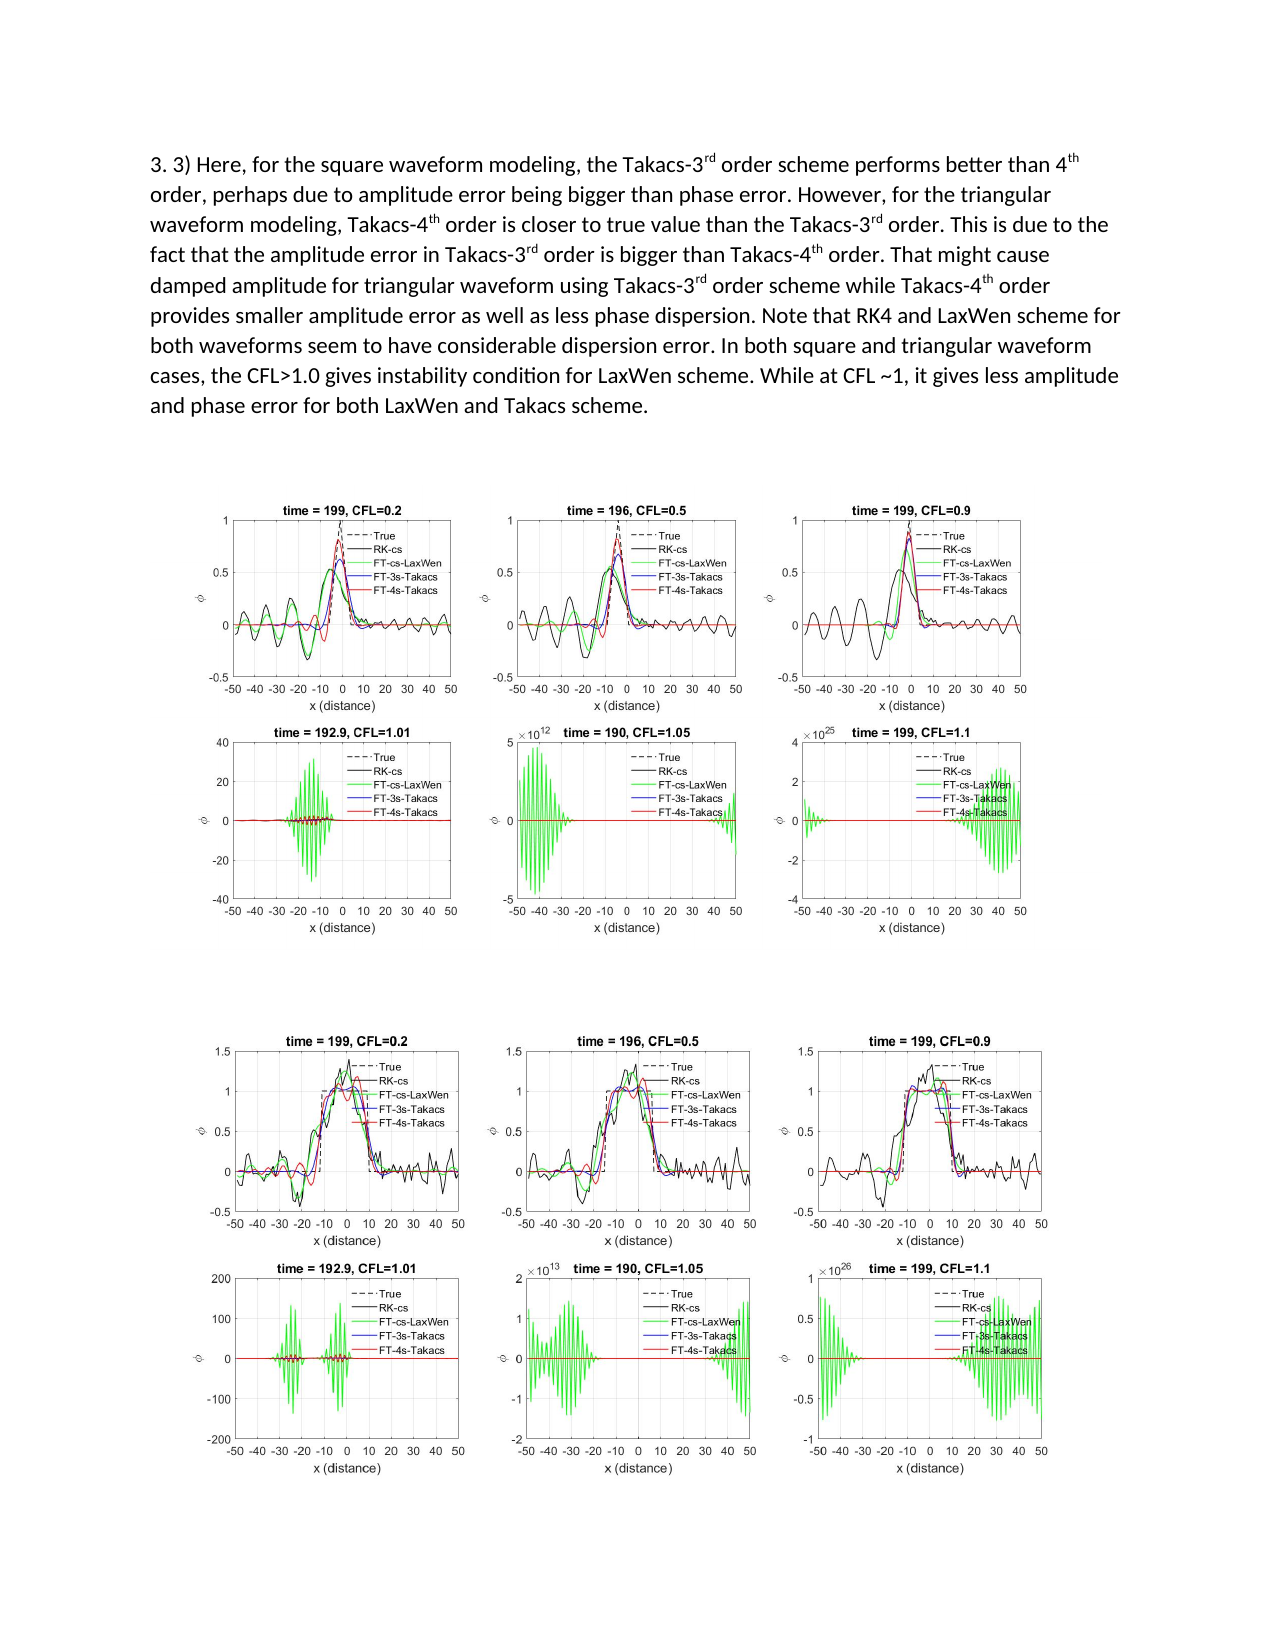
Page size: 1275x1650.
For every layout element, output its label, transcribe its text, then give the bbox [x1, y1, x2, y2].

text 3. 3) Here, for the square waveform modeling, the Takacs-3rd order scheme performs better than 4th order, perhaps due to amplitude error being bigger than phase error. However, for the triangular waveform modeling, Takacs-4th order is closer to true value than the Takacs-3rd order. This is due to the fact that the amplitude error in Takacs-3rd order is bigger than Takacs-4th order. That might cause damped amplitude for triangular waveform using Takacs-3rd order scheme while Takacs-4th order provides smaller amplitude error as well as less phase dispersion. Note that RK4 and LaxWen scheme for both waveforms seem to have considerable dispersion error. In both square and triangular waveform cases, the CFL>1.0 gives instability condition for LaxWen scheme. While at CFL ~1, it gives less amplitude and phase error for both LaxWen and Takacs scheme. [150, 150, 1125, 420]
picture [150, 1015, 1125, 1491]
picture [150, 485, 1103, 950]
